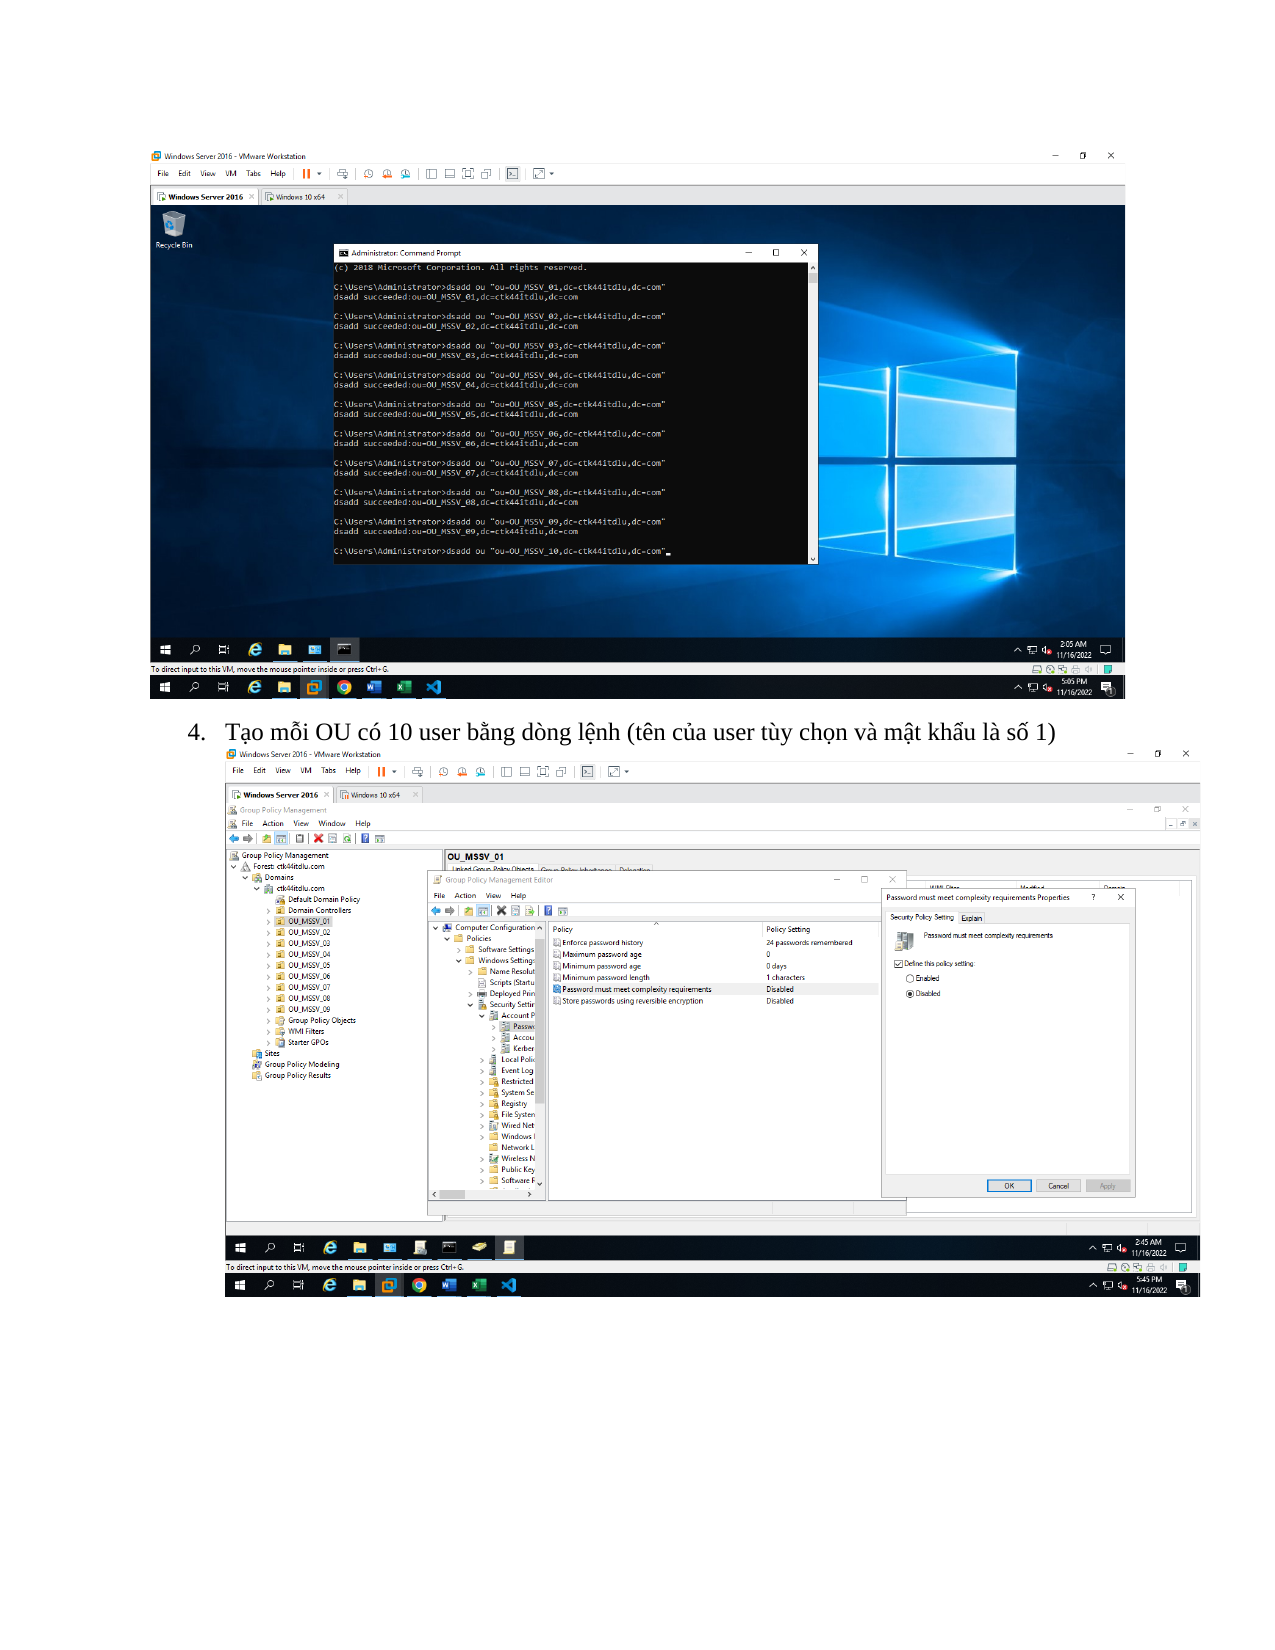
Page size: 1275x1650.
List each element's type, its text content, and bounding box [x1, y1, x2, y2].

picture [225, 747, 1200, 1297]
list Tạo mỗi OU có 10 user bằng dòng lệnh (tên của user tùy chọn và mật khẩu là số 1) [187, 717, 1125, 746]
picture [150, 150, 1125, 699]
